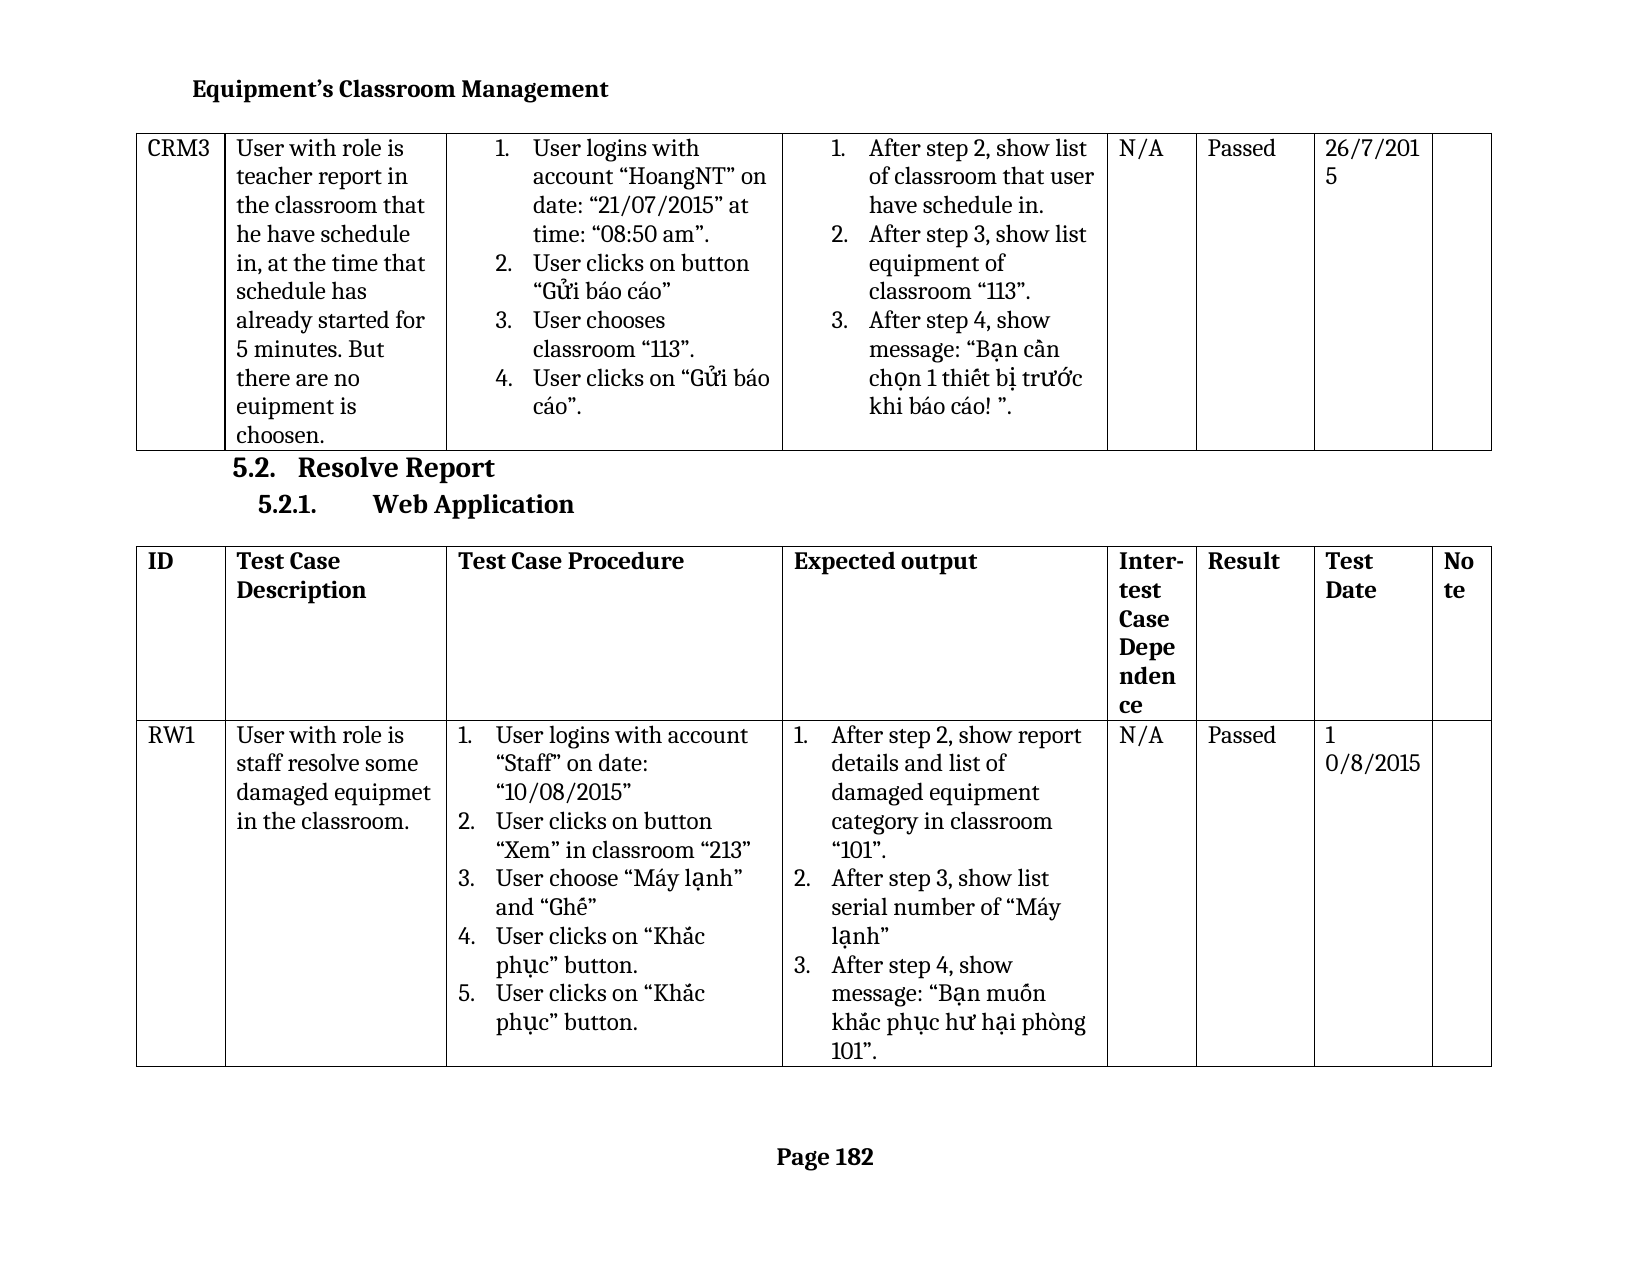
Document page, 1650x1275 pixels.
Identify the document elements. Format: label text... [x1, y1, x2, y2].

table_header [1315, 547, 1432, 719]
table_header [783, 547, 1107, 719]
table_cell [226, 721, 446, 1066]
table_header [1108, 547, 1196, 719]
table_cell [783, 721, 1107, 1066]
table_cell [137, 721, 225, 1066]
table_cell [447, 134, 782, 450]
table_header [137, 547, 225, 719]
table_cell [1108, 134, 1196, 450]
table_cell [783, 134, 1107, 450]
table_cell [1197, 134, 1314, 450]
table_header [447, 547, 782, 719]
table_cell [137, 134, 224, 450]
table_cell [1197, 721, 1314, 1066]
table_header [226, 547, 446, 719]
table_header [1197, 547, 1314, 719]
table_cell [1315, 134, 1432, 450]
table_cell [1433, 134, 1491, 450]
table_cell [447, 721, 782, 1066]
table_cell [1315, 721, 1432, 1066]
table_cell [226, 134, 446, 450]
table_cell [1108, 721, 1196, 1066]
list Web Application [258, 489, 1502, 521]
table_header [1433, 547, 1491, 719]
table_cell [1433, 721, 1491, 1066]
list Resolve Report [232, 451, 1502, 484]
